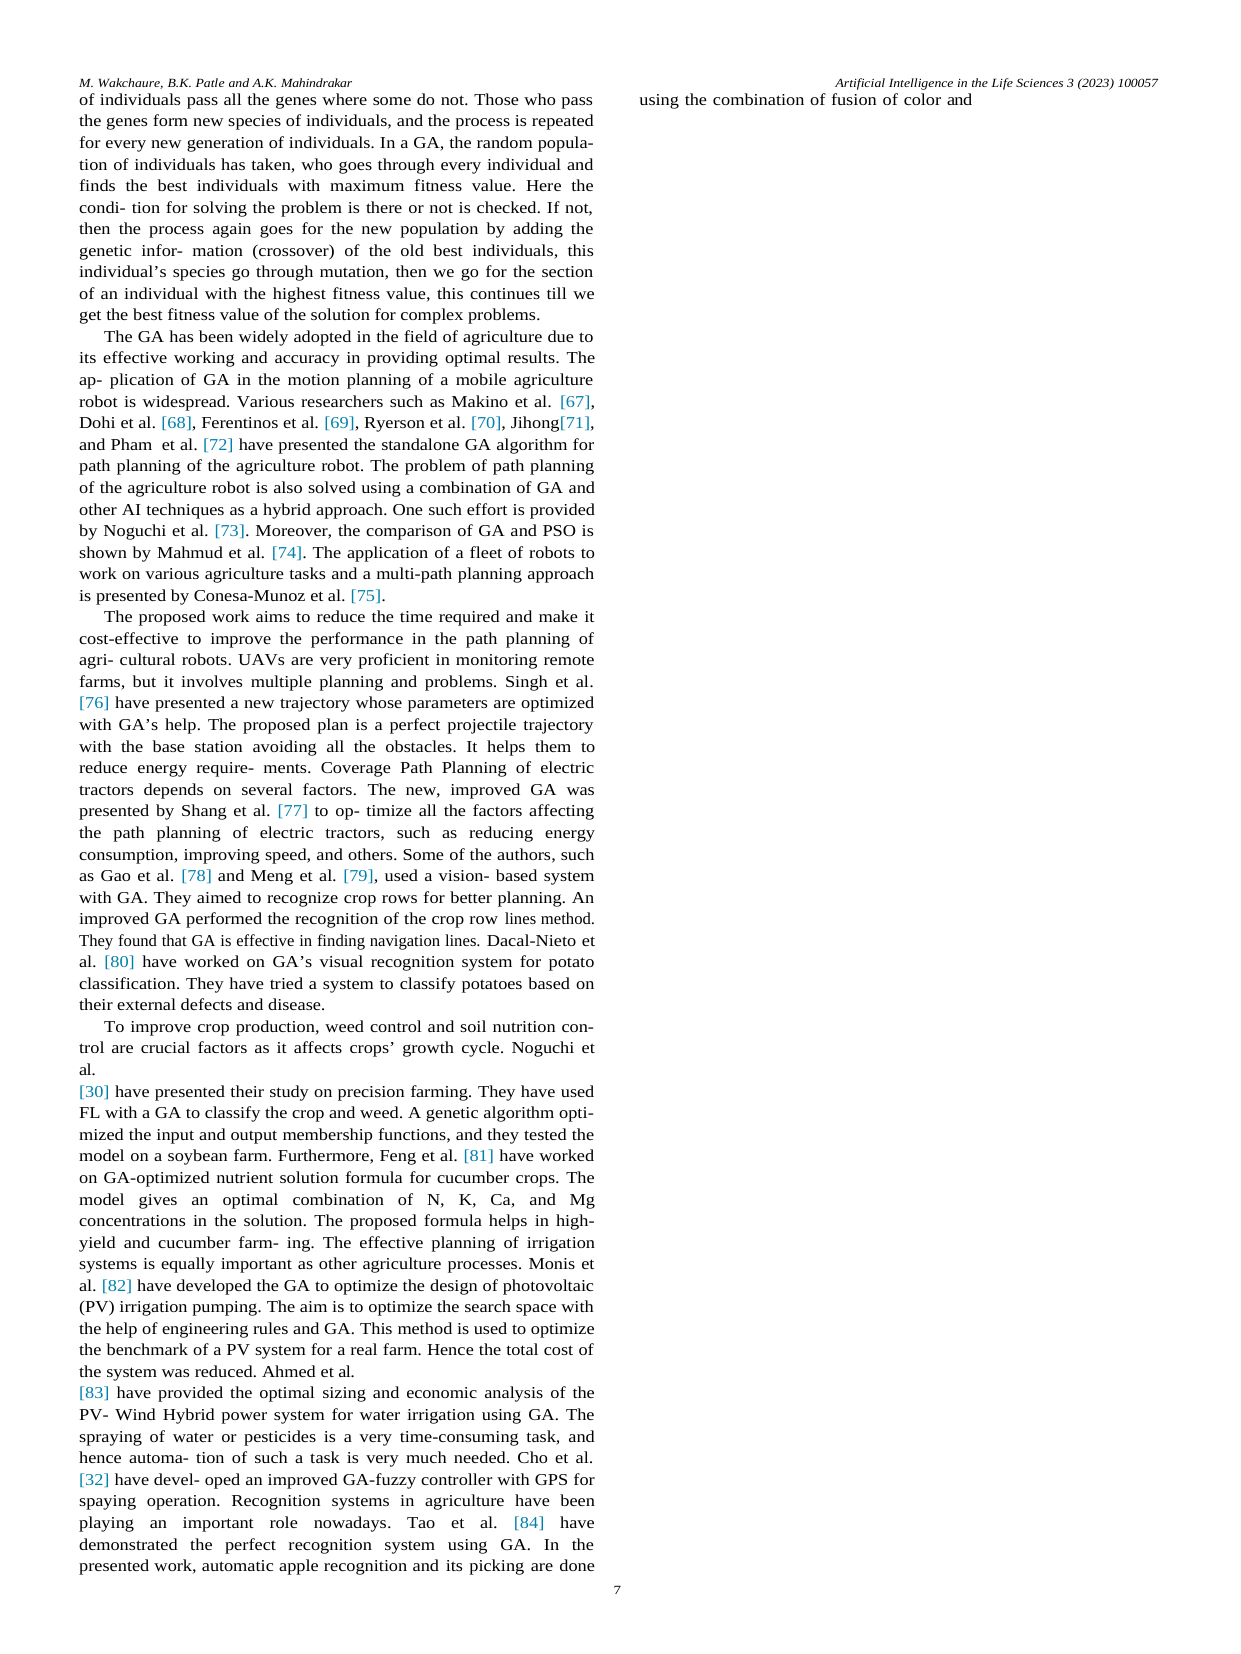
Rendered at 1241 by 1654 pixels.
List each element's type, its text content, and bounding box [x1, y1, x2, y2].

text of individuals pass all the genes where some do not. Those who pass the genes form new species of individuals, and the process is repeated for every new generation of individuals. In a GA, the random popula- tion of individuals has taken, who goes through every individual and finds the best individuals with maximum fitness value. Here the condi- tion for solving the problem is there or not is checked. If not, then the process again goes for the new population by adding the genetic infor- mation (crossover) of the old best individuals, this individual’s species go through mutation, then we go for the section of an individual with the highest fitness value, this continues till we get the best fitness value of the solution for complex problems. [79, 89, 595, 324]
text The GA has been widely adopted in the field of agriculture due to its effective working and accuracy in providing optimal results. The ap- plication of GA in the motion planning of a mobile agriculture robot is widespread. Various researchers such as Makino et al. [67], Dohi et al. [68], Ferentinos et al. [69], Ryerson et al. [70], Jihong[71], and Pham et al. [72] have presented the standalone GA algorithm for path planning of the agriculture robot. The problem of path planning of the agriculture robot is also solved using a combination of GA and other AI techniques as a hybrid approach. One such effort is provided by Noguchi et al. [73]. Moreover, the comparison of GA and PSO is shown by Mahmud et al. [74]. The application of a fleet of robots to work on various agriculture tasks and a multi-path planning approach is presented by Conesa-Munoz et al. [75]. [79, 327, 595, 605]
picture [204, 438, 208, 452]
picture [478, 417, 486, 428]
text To improve crop production, weed control and soil nutrition con- trol are crucial factors as it affects crops’ growth cycle. Noguchi et al. [79, 1017, 595, 1079]
picture [210, 439, 218, 450]
picture [127, 1279, 131, 1293]
picture [80, 1386, 84, 1400]
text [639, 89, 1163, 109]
picture [80, 1085, 84, 1099]
picture [102, 1279, 106, 1293]
picture [303, 804, 307, 818]
picture [80, 1473, 84, 1487]
text [30] have presented their study on precision farming. They have used FL with a GA to classify the crop and weed. A genetic algorithm opti- mized the input and output membership functions, and they tested the model on a soybean farm. Furthermore, Feng et al. [81] have worked on GA-optimized nutrient solution formula for cucumber crops. The model gives an optimal combination of N, K, Ca, and Mg concentrations in the solution. The proposed formula helps in high-yield and cucumber farm- ing. The effective planning of irrigation systems is equally important as other agriculture processes. Monis et al. [82] have developed the GA to optimize the design of photovoltaic (PV) irrigation pumping. The aim is to optimize the search space with the help of engineering rules and GA. This method is used to optimize the benchmark of a PV system for a real farm. Hence the total cost of the system was reduced. Ahmed et al. [79, 1081, 595, 1381]
picture [472, 416, 476, 430]
text The proposed work aims to reduce the time required and make it cost-effective to improve the performance in the path planning of agri- cultural robots. UAVs are very proficient in monitoring remote farms, but it involves multiple planning and problems. Singh et al. [76] have presented a new trajectory whose parameters are optimized with GA’s help. The proposed plan is a perfect projectile trajectory with the base station avoiding all the obstacles. It helps them to reduce energy require- ments. Coverage Path Planning of electric tractors depends on several factors. The new, improved GA was presented by Shang et al. [77] to op- timize all the factors affecting the path planning of electric tractors, such as reducing energy consumption, improving speed, and others. Some of the authors, such as Gao et al. [78] and Meng et al. [79], used a vision- based system with GA. They aimed to recognize crop rows for better planning. An improved GA performed the recognition of the crop row lines method. They found that GA is effective in finding navigation lines. Dacal-Nieto et al. [80] have worked on GA’s visual recognition system for potato classification. They have tried a system to classify potatoes based on their external defects and disease. [79, 607, 595, 1014]
picture [566, 417, 574, 428]
picture [585, 416, 589, 430]
picture [272, 546, 276, 560]
picture [80, 696, 84, 710]
text [83] have provided the optimal sizing and economic analysis of the PV- Wind Hybrid power system for water irrigation using GA. The spraying of water or pesticides is a very time-consuming task, and hence automa- tion of such a task is very much needed. Cho et al. [32] have devel- oped an improved GA-fuzzy controller with GPS for spaying operation. Recognition systems in agriculture have been playing an important role nowadays. Tao et al. [84] have demonstrated the perfect recognition system using GA. In the presented work, automatic apple recognition and its picking are done using the combination of fusion of color and [79, 1383, 595, 1575]
picture [576, 396, 584, 407]
picture [376, 589, 380, 603]
picture [86, 697, 94, 708]
picture [297, 546, 301, 560]
picture [357, 590, 365, 601]
picture [514, 1516, 518, 1530]
picture [188, 870, 196, 881]
picture [560, 416, 564, 430]
picture [366, 590, 373, 596]
picture [293, 805, 301, 816]
picture [561, 395, 565, 409]
picture [221, 525, 229, 536]
picture [284, 805, 292, 816]
picture [350, 870, 358, 881]
picture [278, 547, 286, 558]
